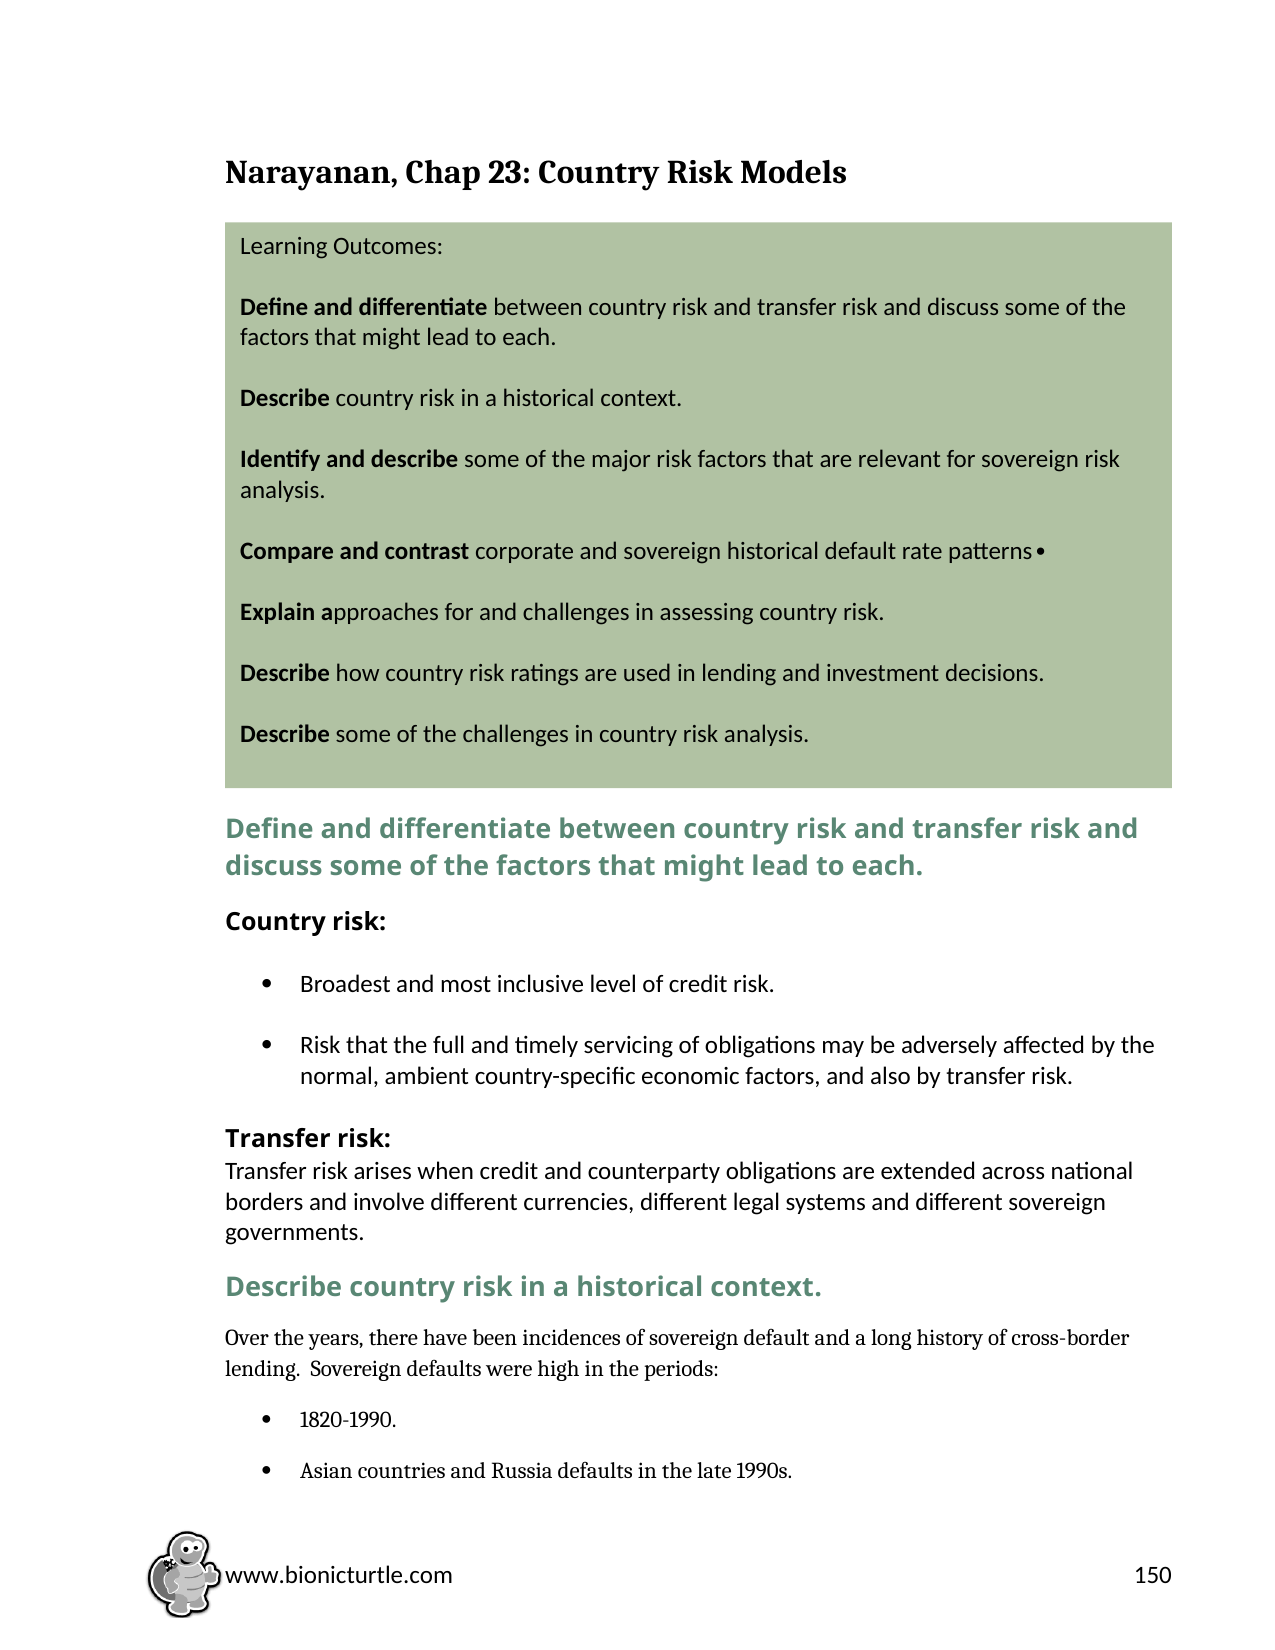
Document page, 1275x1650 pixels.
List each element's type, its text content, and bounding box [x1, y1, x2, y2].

subtitle Narayanan, Chap 23: Country Risk Models [225, 153, 1172, 192]
subtitle Define and differentiate between country risk and transfer risk and discuss some of the factors that might lead to each. [225, 809, 1172, 883]
text Transfer risk arises when credit and counterparty obligations are extended across national borders and involve different currencies, different legal systems and different sovereign governments. [225, 1155, 1172, 1247]
list Broadest and most inclusive level of credit risk. [262, 968, 1172, 999]
subtitle Country risk: [225, 904, 1172, 938]
list Risk that the full and timely servicing of obligations may be adversely affected by the normal, ambient country-speciﬁc economic factors, and also by transfer risk. [262, 1029, 1172, 1091]
subtitle Describe country risk in a historical context. [225, 1267, 1172, 1304]
